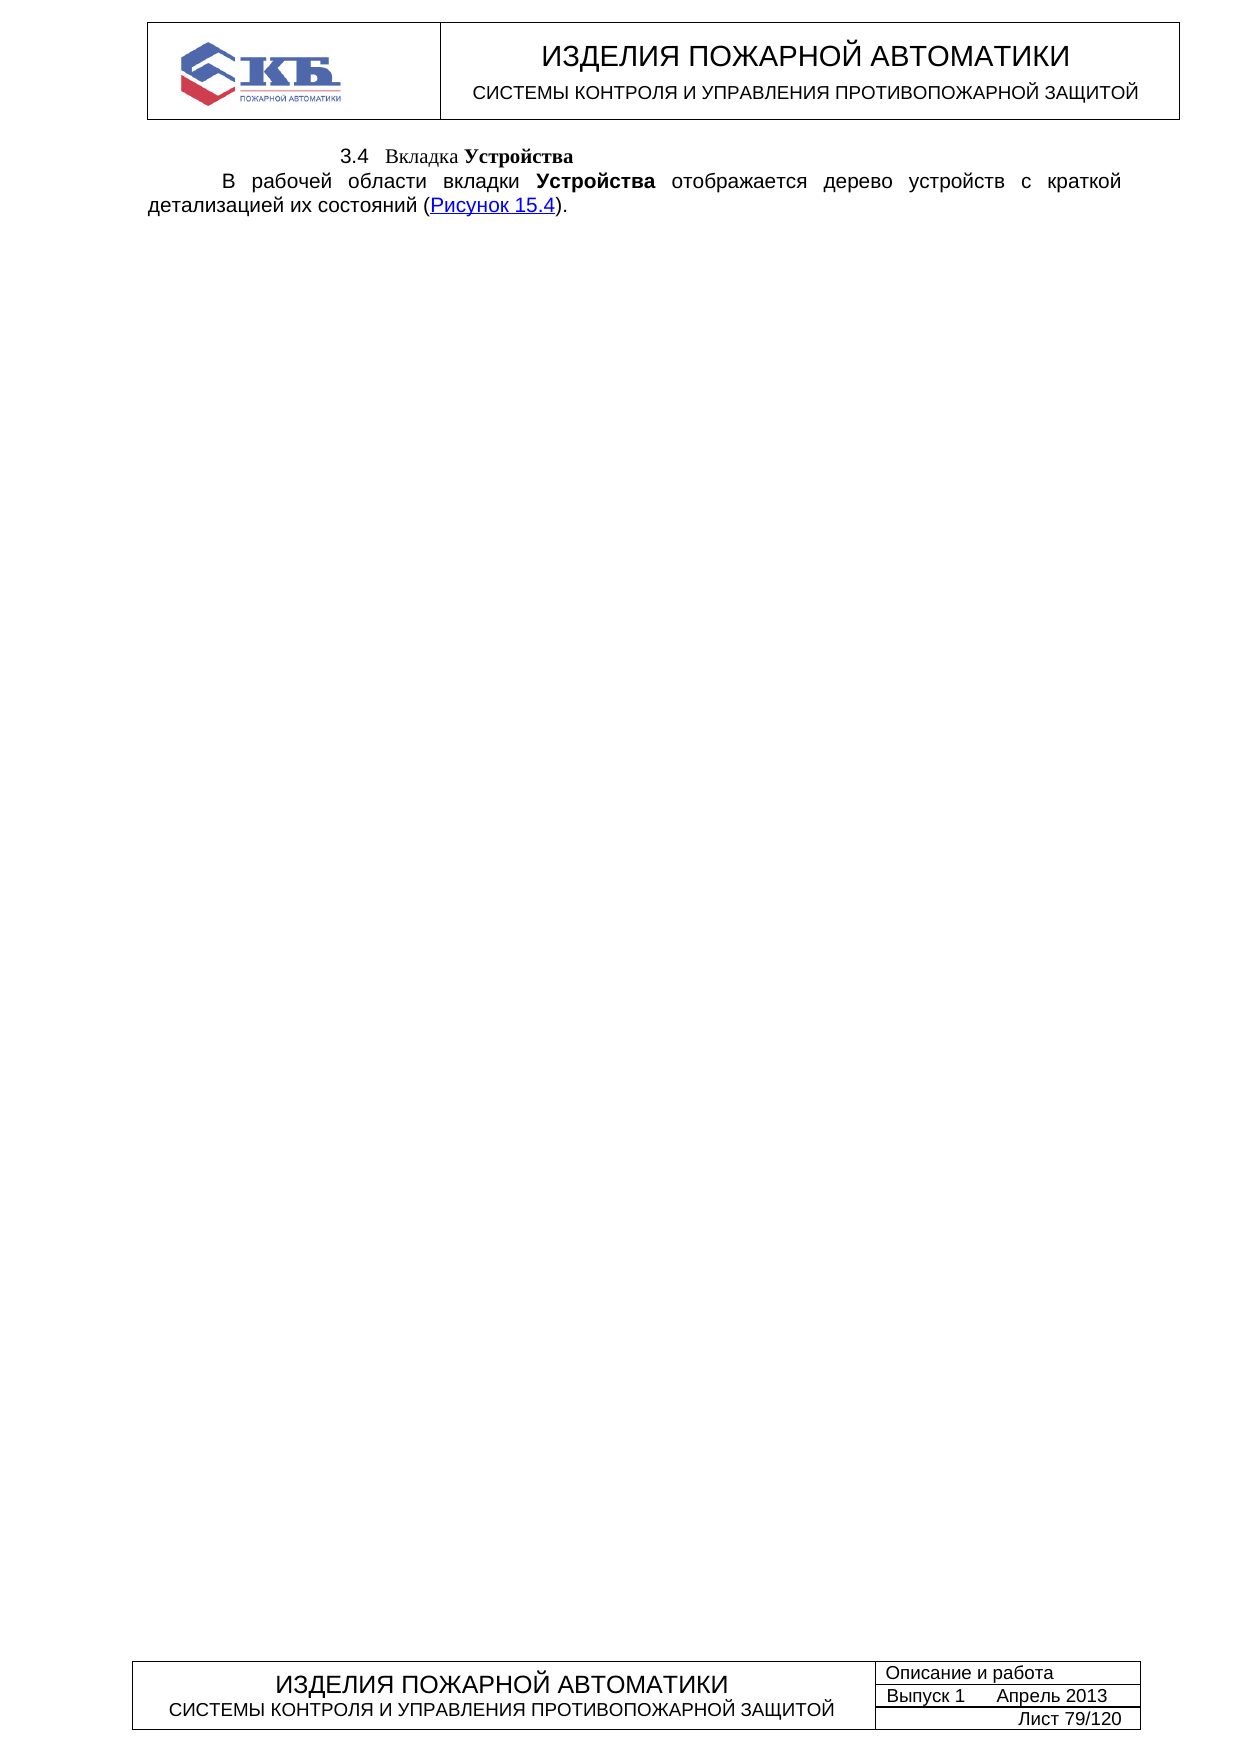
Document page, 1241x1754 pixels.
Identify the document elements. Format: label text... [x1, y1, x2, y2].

text В рабочей области вкладки Устройства отображается дерево устройств с краткой детализацией их состояний (Рисунок 15.4). [148, 168, 1122, 216]
list Вкладка Устройства [340, 144, 1122, 168]
picture [177, 34, 354, 115]
